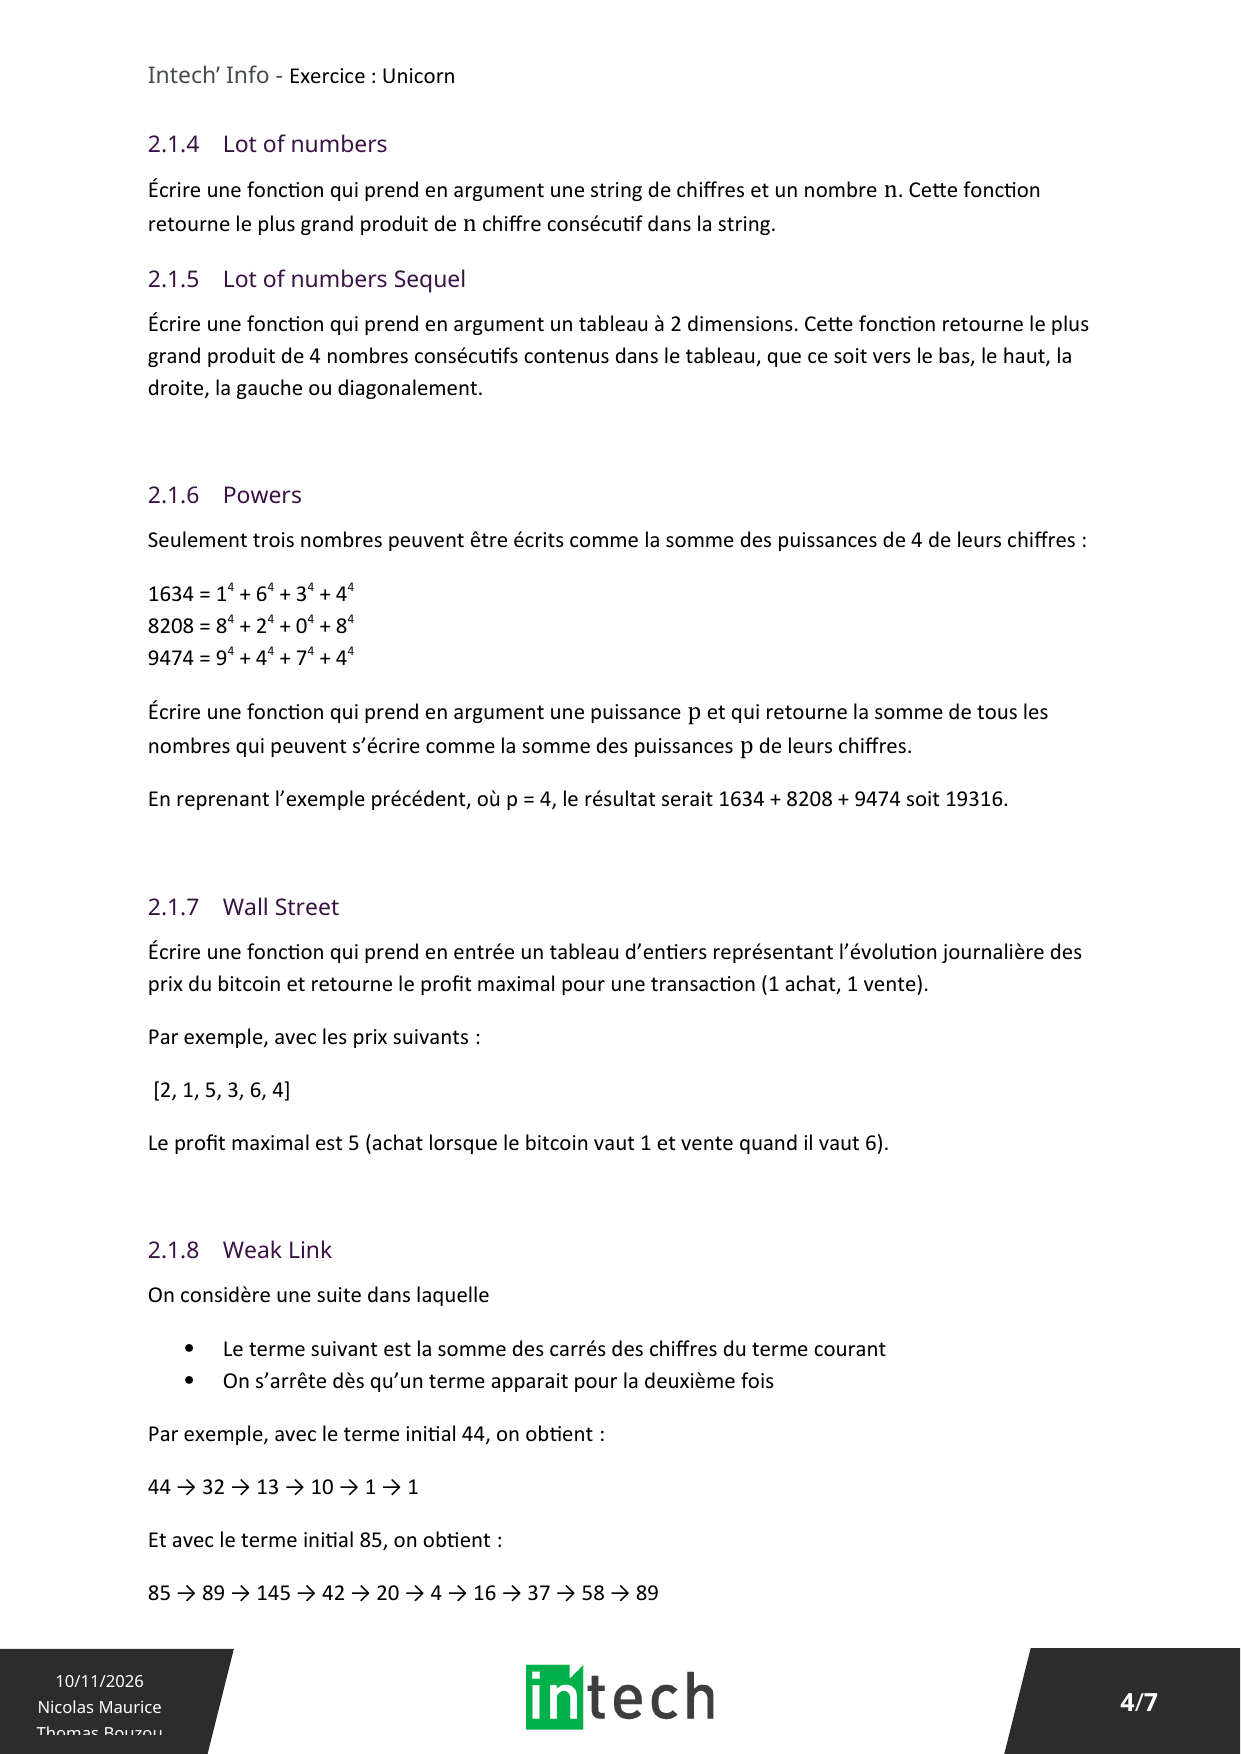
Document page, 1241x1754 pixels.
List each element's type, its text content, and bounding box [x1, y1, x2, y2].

text Seulement trois nombres peuvent être écrits comme la somme des puissances de 4 de leurs chiffres : [148, 526, 1093, 554]
subtitle Lot of numbers Sequel [148, 262, 1093, 294]
text Le profit maximal est 5 (achat lorsque le bitcoin vaut 1 et vente quand il vaut 6). [148, 1128, 1093, 1156]
subtitle Wall Street [148, 891, 1093, 922]
text Écrire une fonction qui prend en entrée un tableau d’entiers représentant l’évolution journalière des prix du bitcoin et retourne le profit maximal pour une transaction (1 achat, 1 vente). [148, 937, 1093, 997]
subtitle Weak Link [148, 1234, 1093, 1266]
list Le terme suivant est la somme des carrés des chiffres du terme courant [185, 1334, 1093, 1362]
list On s’arrête dès qu’un terme apparait pour la deuxième fois [185, 1366, 1093, 1394]
text 1634 = 14 + 64 + 34 + 44 8208 = 84 + 24 + 04 + 84 9474 = 94 + 44 + 74 + 44 [148, 579, 1093, 671]
text Écrire une fonction qui prend en argument un tableau à 2 dimensions. Cette fonction retourne le plus grand produit de 4 nombres consécutifs contenus dans le tableau, que ce soit vers le bas, le haut, la droite, la gauche ou diagonalement. [148, 309, 1093, 401]
text Écrire une fonction qui prend en argument une puissance p et qui retourne la somme de tous les nombres qui peuvent s’écrire comme la somme des puissances p de leurs chiffres. [148, 696, 1093, 759]
text [2, 1, 5, 3, 6, 4] [148, 1075, 1093, 1103]
text 85 → 89 → 145 → 42 → 20 → 4 → 16 → 37 → 58 → 89 [148, 1578, 1093, 1606]
text Et avec le terme initial 85, on obtient : [148, 1525, 1093, 1553]
text En reprenant l’exemple précédent, où p = 4, le résultat serait 1634 + 8208 + 9474 soit 19316. [148, 784, 1093, 813]
subtitle Powers [148, 479, 1093, 511]
subtitle Lot of numbers [148, 128, 1093, 159]
text Écrire une fonction qui prend en argument une string de chiffres et un nombre n. Cette fonction retourne le plus grand produit de n chiffre consécutif dans la string. [148, 174, 1093, 237]
text On considère une suite dans laquelle [148, 1281, 1093, 1309]
text Par exemple, avec les prix suivants : [148, 1022, 1093, 1050]
text 44 → 32 → 13 → 10 → 1 → 1 [148, 1472, 1093, 1500]
picture [526, 1664, 714, 1730]
text Par exemple, avec le terme initial 44, on obtient : [148, 1419, 1093, 1447]
